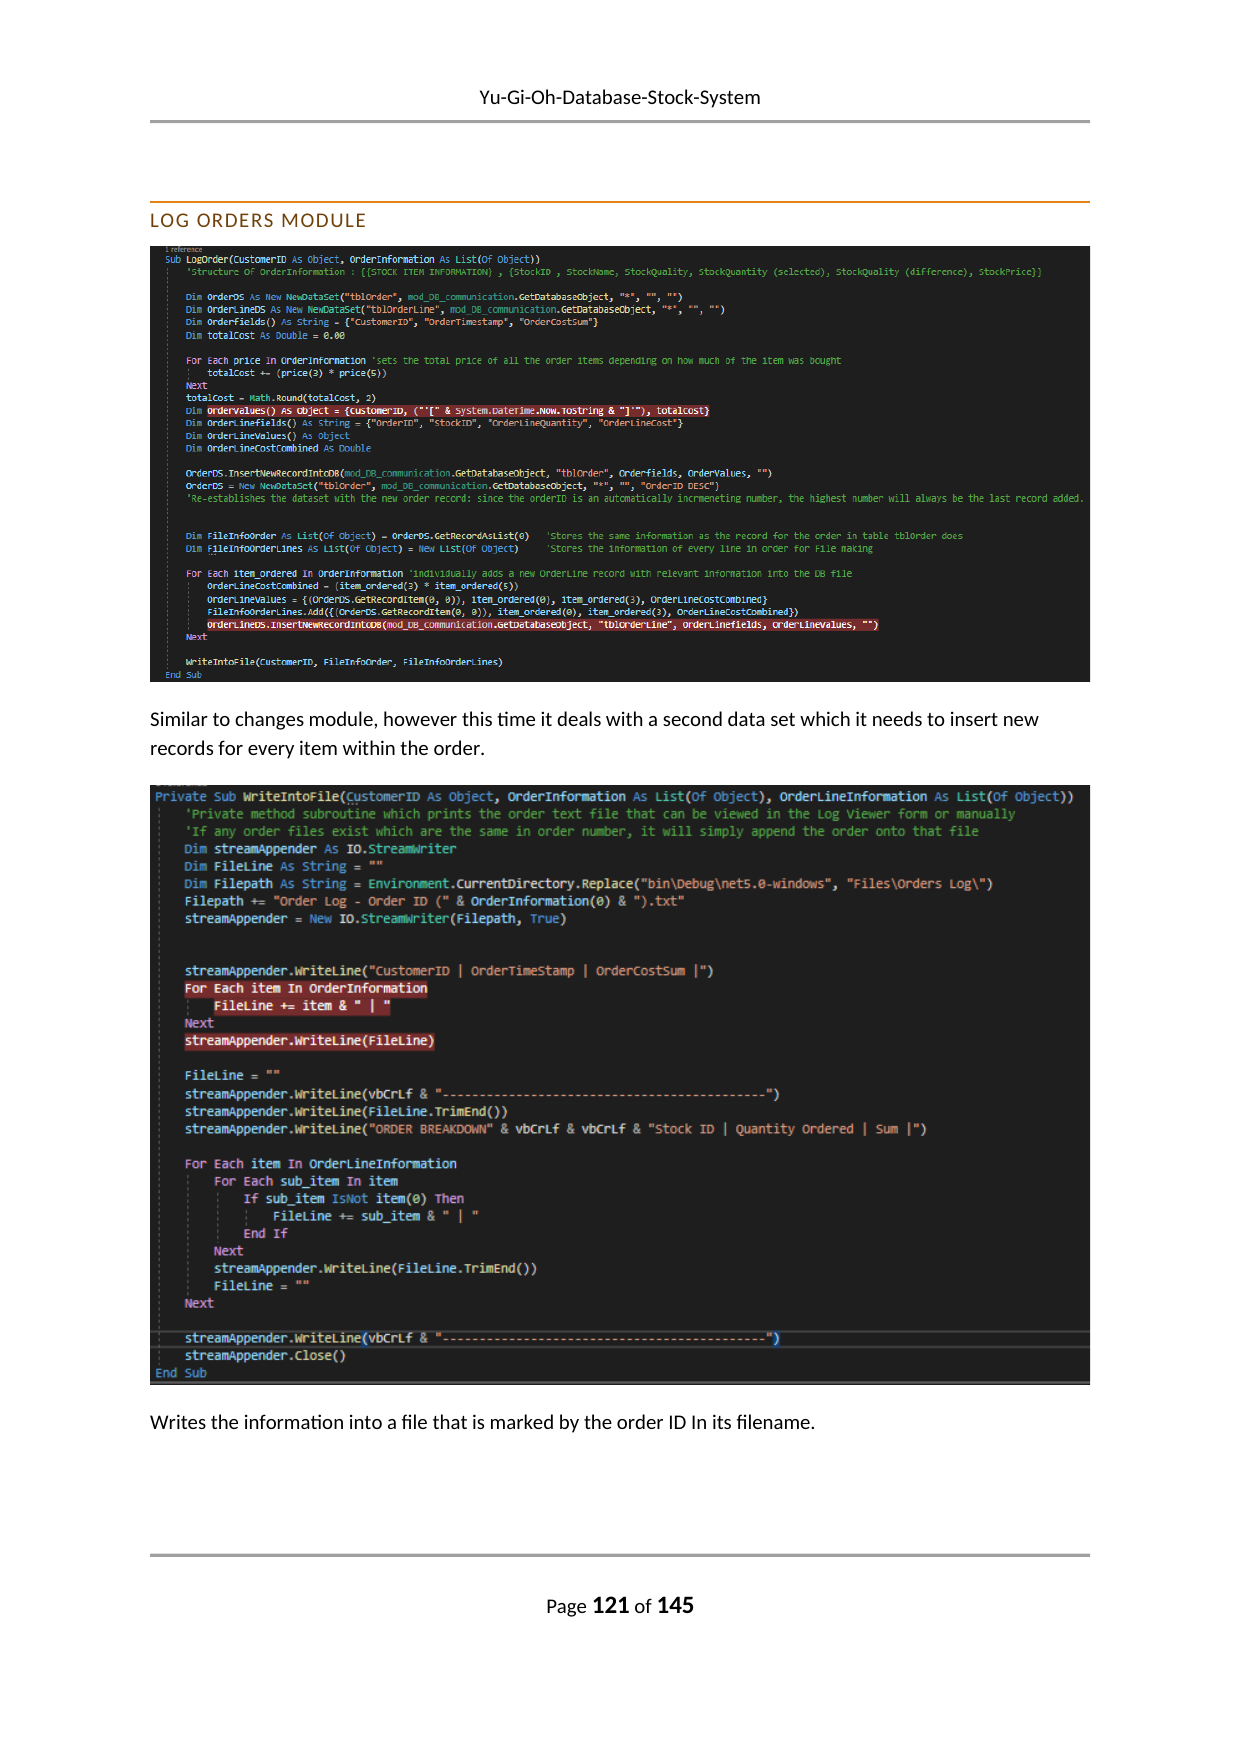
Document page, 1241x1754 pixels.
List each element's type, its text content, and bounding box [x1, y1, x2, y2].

picture [150, 246, 1091, 682]
text Writes the information into a file that is marked by the order ID In its filename. [150, 1409, 1090, 1435]
picture [150, 785, 1091, 1385]
subtitle Log Orders Module [150, 203, 1090, 232]
text Similar to changes module, however this time it deals with a second data set which it needs to insert new records for every item within the order. [150, 706, 1090, 761]
